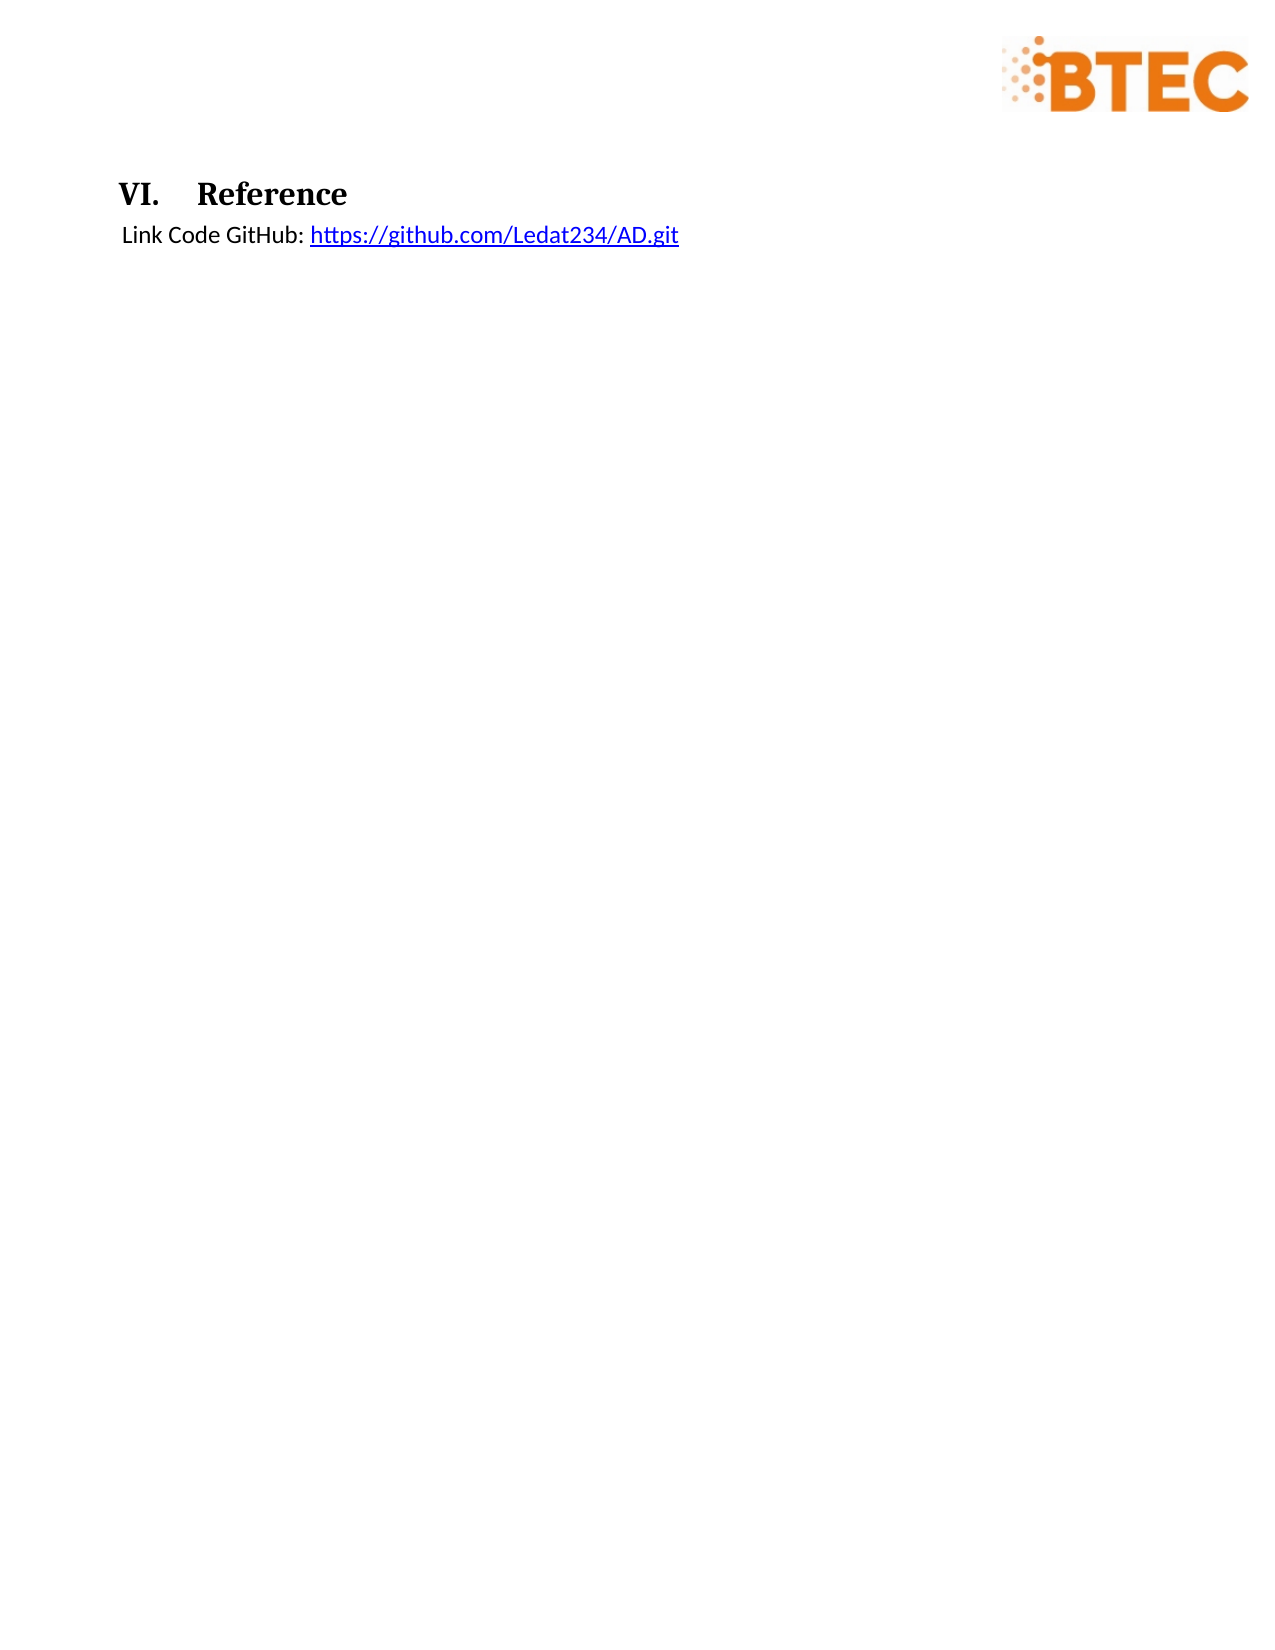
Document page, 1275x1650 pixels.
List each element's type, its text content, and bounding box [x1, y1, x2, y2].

text Link Code GitHub: https://github.com/Ledat234/AD.git [122, 219, 1191, 249]
picture [1001, 36, 1249, 112]
subtitle Reference [159, 175, 1191, 213]
